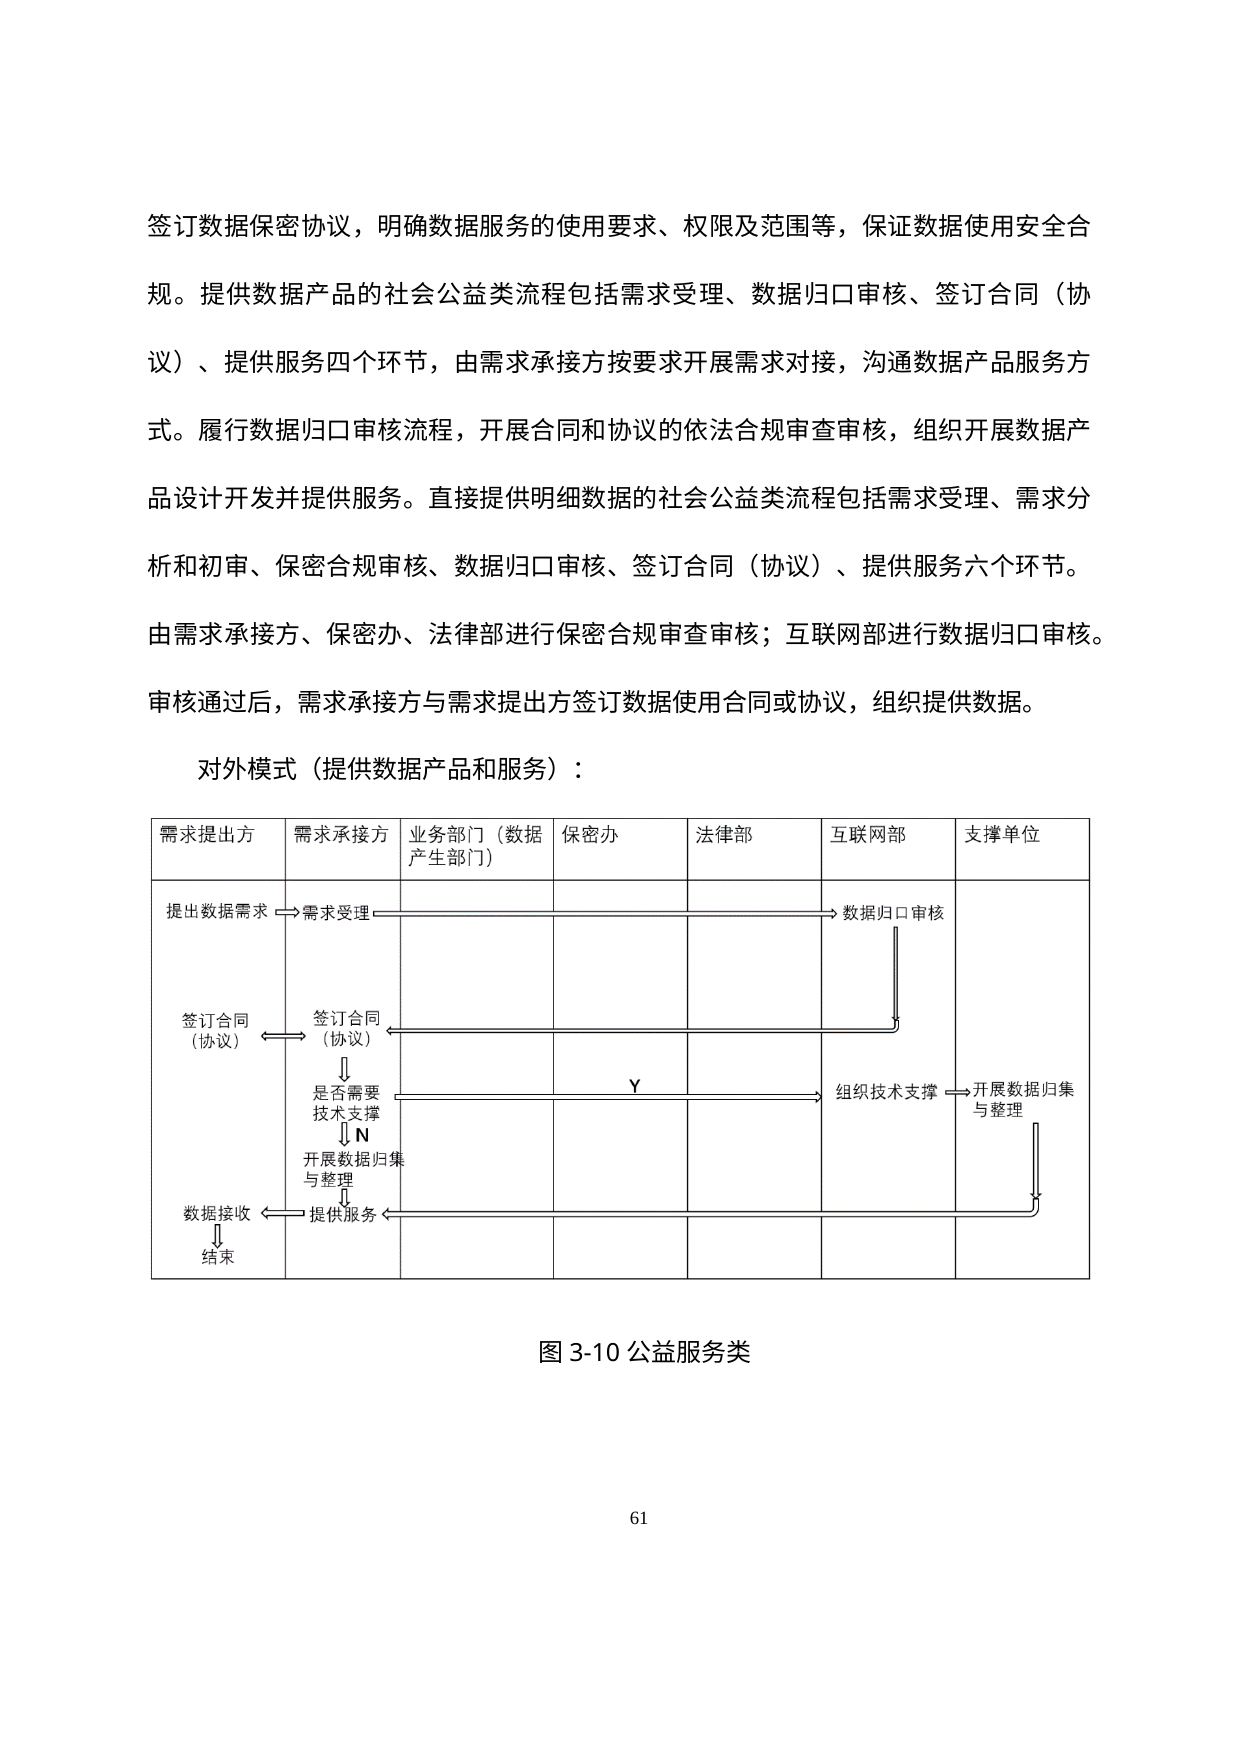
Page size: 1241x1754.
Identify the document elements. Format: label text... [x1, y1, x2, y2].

text 图 3-10 公益服务类 [148, 1317, 1092, 1385]
text 对外模式（提供数据产品和服务）： [148, 734, 1092, 802]
picture [147, 814, 1093, 1284]
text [148, 191, 1092, 734]
